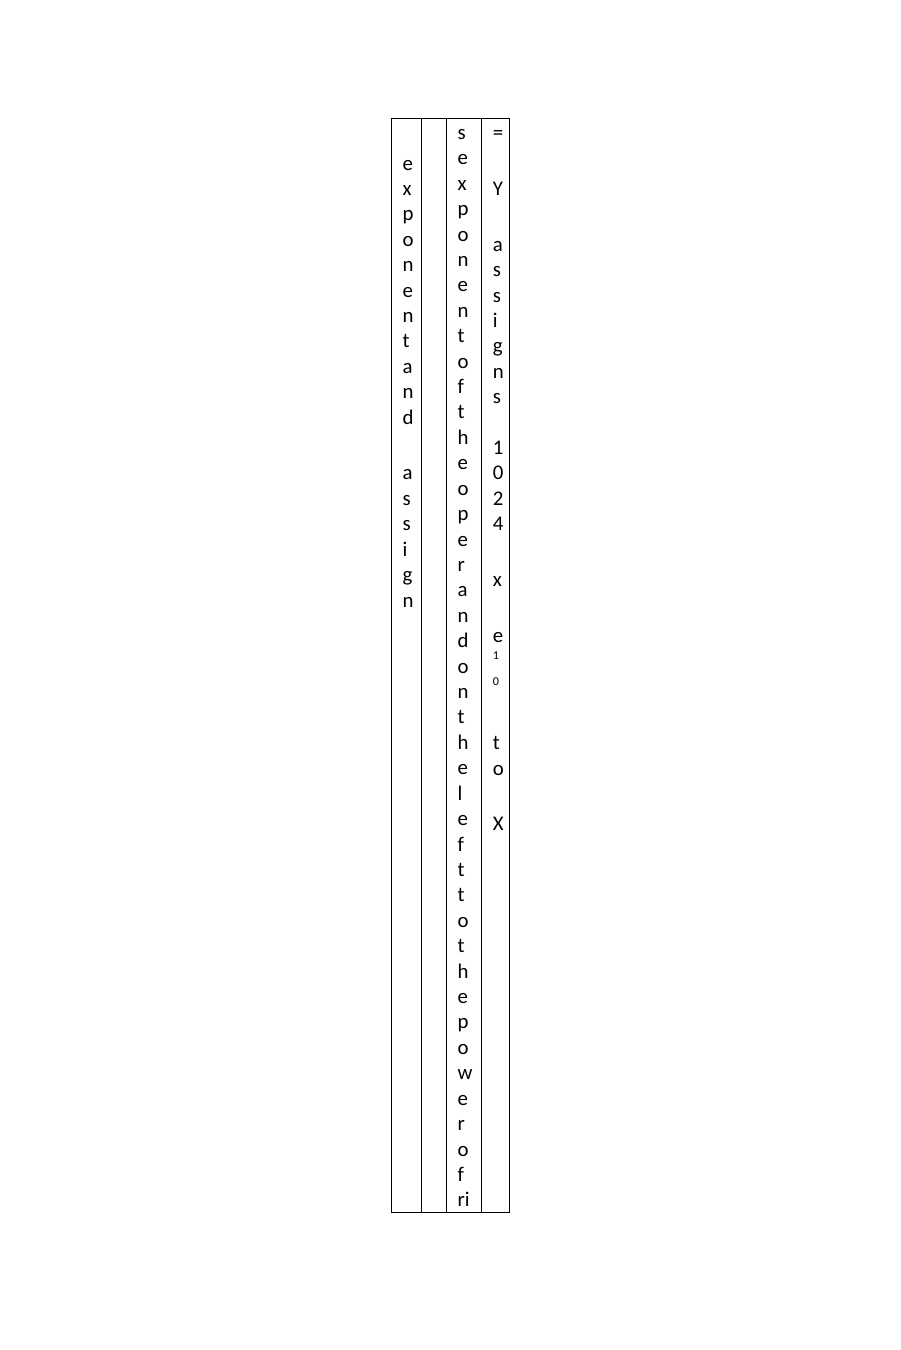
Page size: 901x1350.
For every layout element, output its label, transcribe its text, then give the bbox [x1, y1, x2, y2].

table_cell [447, 119, 481, 1212]
table_cell **= [422, 119, 446, 1212]
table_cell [482, 119, 509, 1212]
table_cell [392, 119, 421, 1212]
